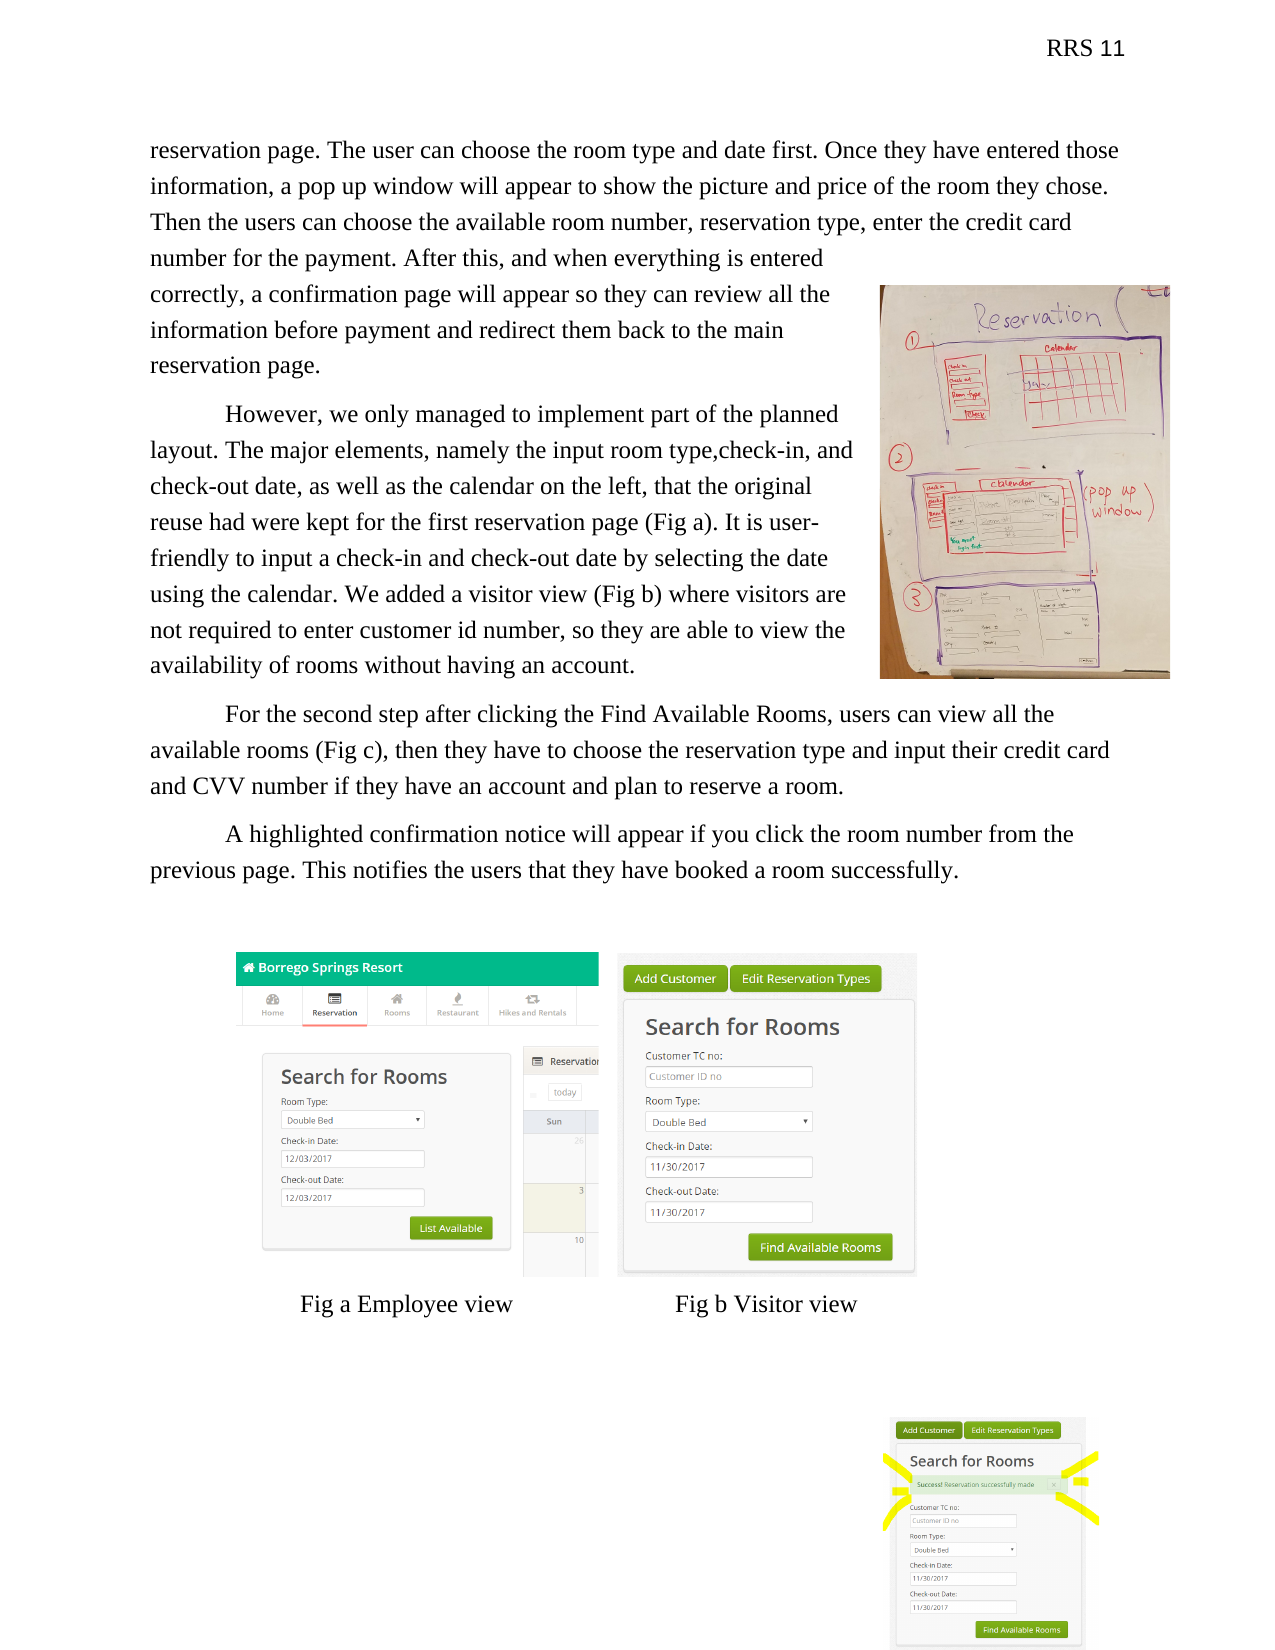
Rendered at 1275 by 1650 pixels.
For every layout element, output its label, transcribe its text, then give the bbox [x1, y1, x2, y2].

picture [617, 953, 918, 1277]
text Fig a Employee view Fig b Visitor view [236, 1289, 1125, 1318]
picture [879, 285, 1171, 679]
picture [882, 1417, 1100, 1650]
text A highlighted confirmation notice will appear if you click the room number from the previous page. This notifies the users that they have booked a room successfully. [150, 819, 1125, 884]
picture [236, 952, 599, 1277]
text However, we only managed to implement part of the planned layout. The major elements, namely the input room type,check-in, and check-out date, as well as the calendar on the left, that the original reuse had were kept for the first reservation page (Fig a). It is user-friendly to input a check-in and check-out date by selecting the date using the calendar. We added a visitor view (Fig b) where visitors are not required to enter customer id number, so they are able to view the availability of rooms without having an account. [150, 399, 879, 679]
text For the second step after clicking the Find Available Rooms, users can view all the available rooms (Fig c), then they have to choose the reservation type and input their credit card and CVV number if they have an account and plan to reserve a room. [150, 699, 1125, 800]
